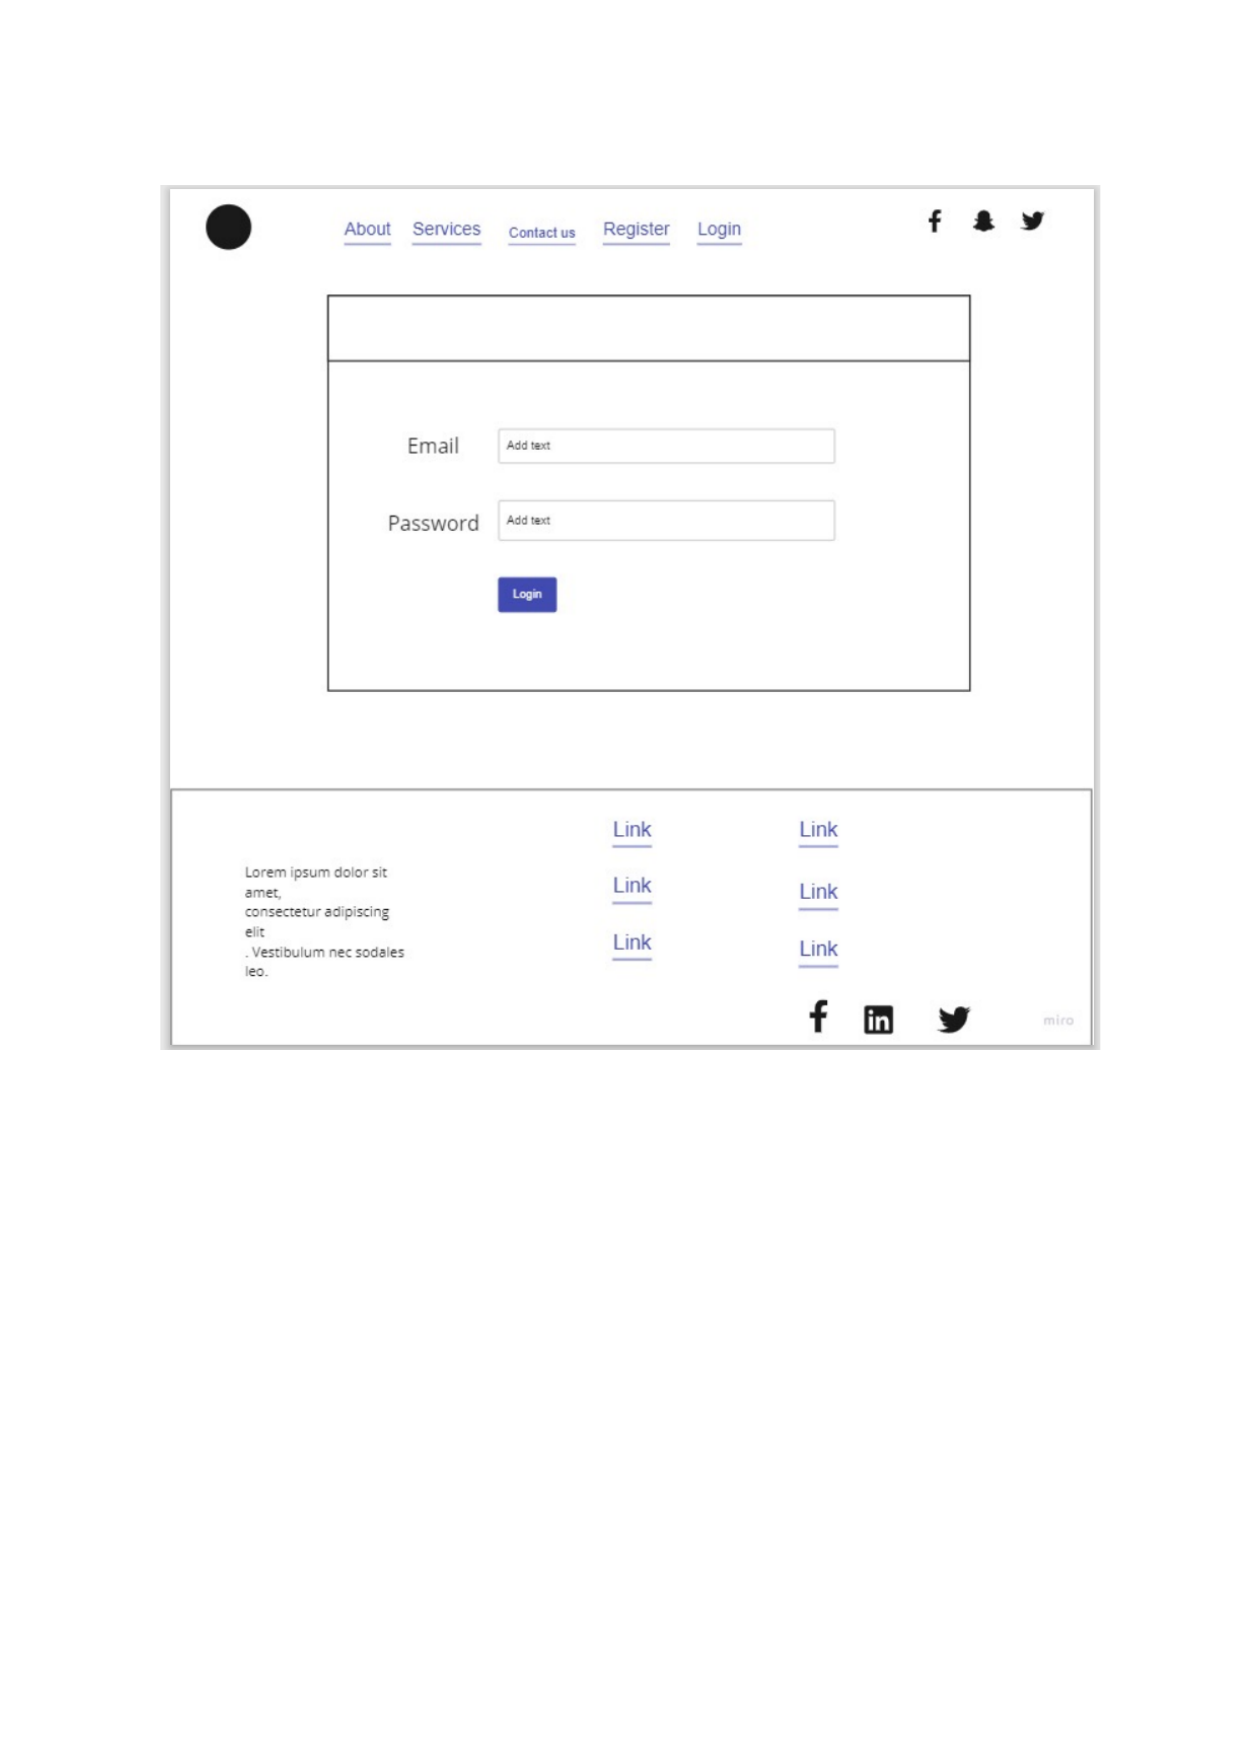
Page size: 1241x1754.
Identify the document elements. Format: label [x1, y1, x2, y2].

picture [160, 185, 1101, 1050]
